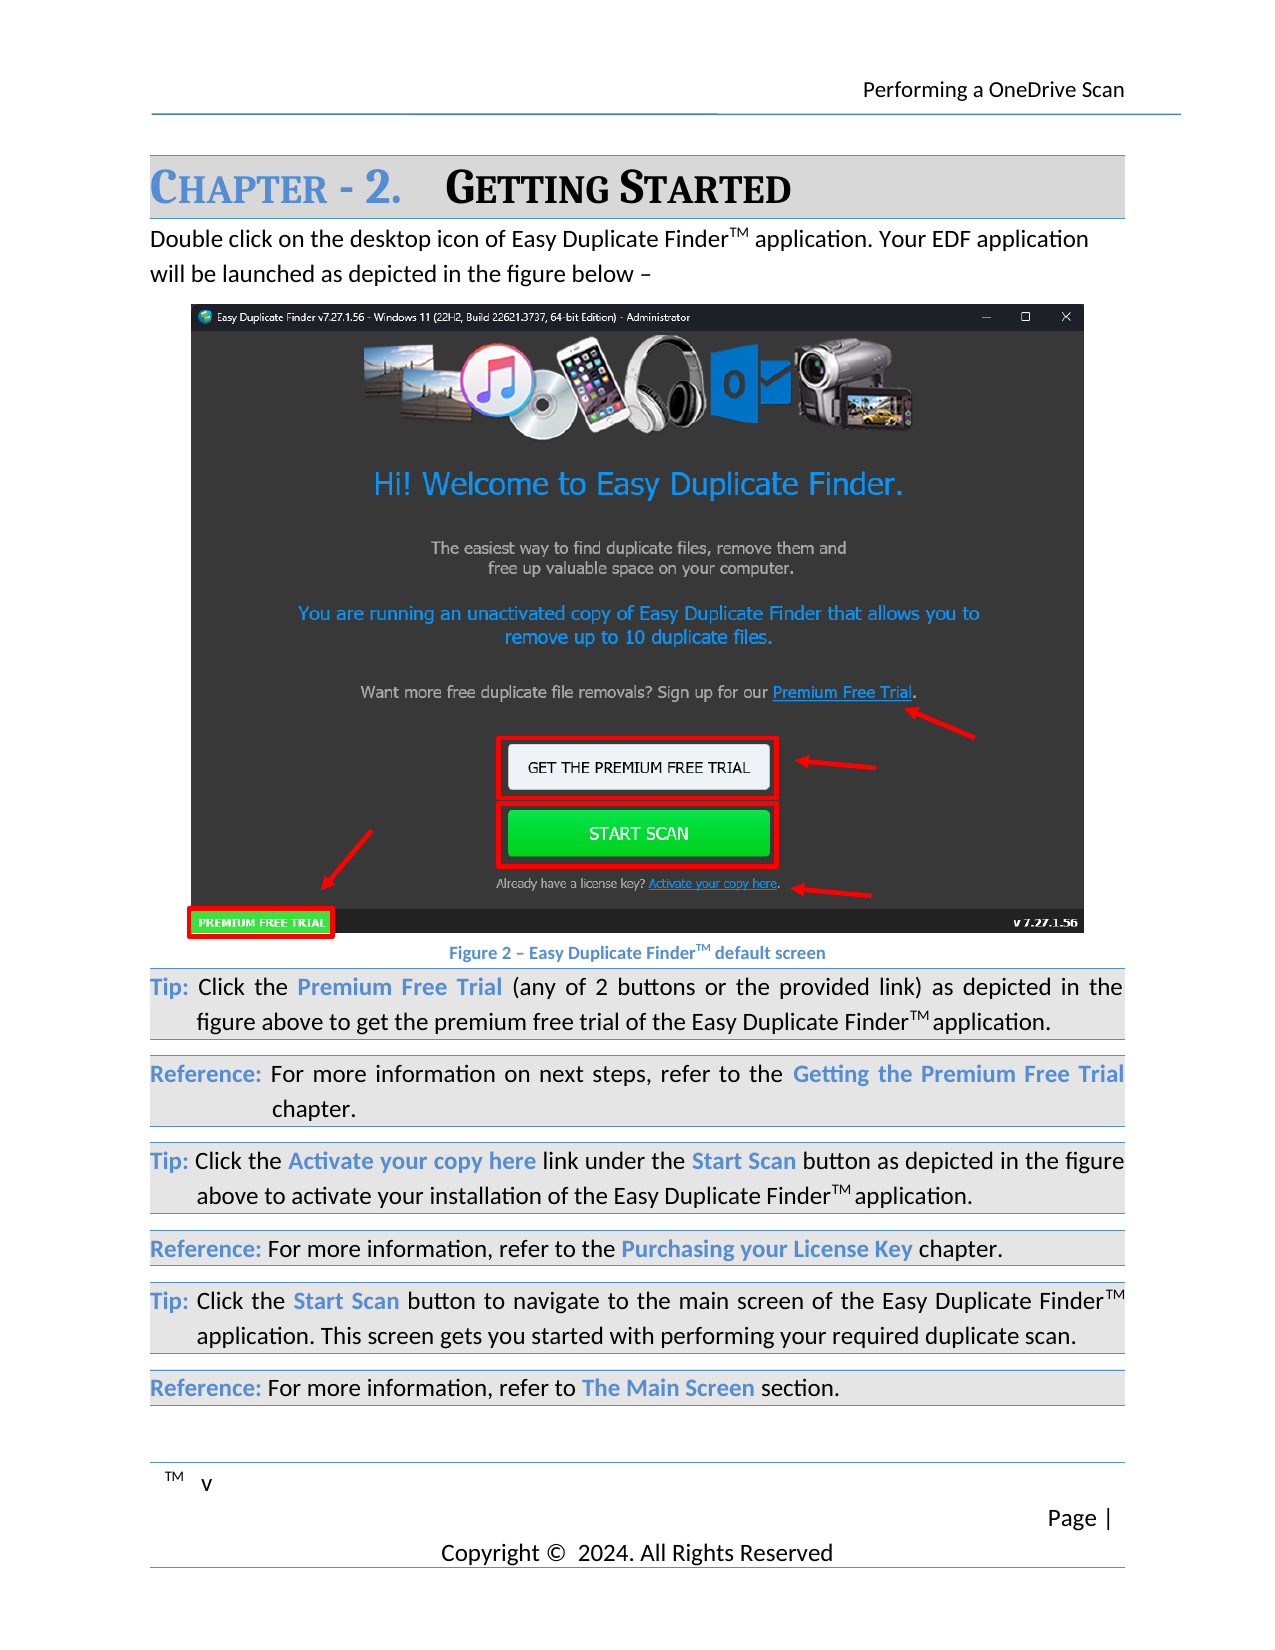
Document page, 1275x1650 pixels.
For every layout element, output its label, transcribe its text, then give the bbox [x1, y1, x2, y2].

subtitle Getting Started [150, 156, 1125, 218]
text Reference: For more information on next steps, refer to the Getting the Premium Free Trial chapter. [150, 1056, 1125, 1126]
text Reference: For more information, refer to the Purchasing your License Key chapter. [150, 1231, 1125, 1265]
text Tip: Click the Activate your copy here link under the Start Scan button as depicted in the figure above to activate your installation of the Easy Duplicate FinderTM application. [150, 1143, 1125, 1213]
text Double click on the desktop icon of Easy Duplicate FinderTM application. Your EDF application will be launched as depicted in the figure below – [150, 223, 1125, 289]
text Tip: Click the Premium Free Trial (any of 2 buttons or the provided link) as depicted in the figure above to get the premium free trial of the Easy Duplicate FinderTM application. [150, 969, 1125, 1039]
picture [191, 911, 330, 933]
picture [191, 304, 1084, 933]
text Tip: Click the Start Scan button to navigate to the main screen of the Easy Duplicate FinderTM application. This screen gets you started with performing your required duplicate scan. [150, 1283, 1125, 1353]
text Reference: For more information, refer to The Main Screen section. [150, 1371, 1125, 1405]
